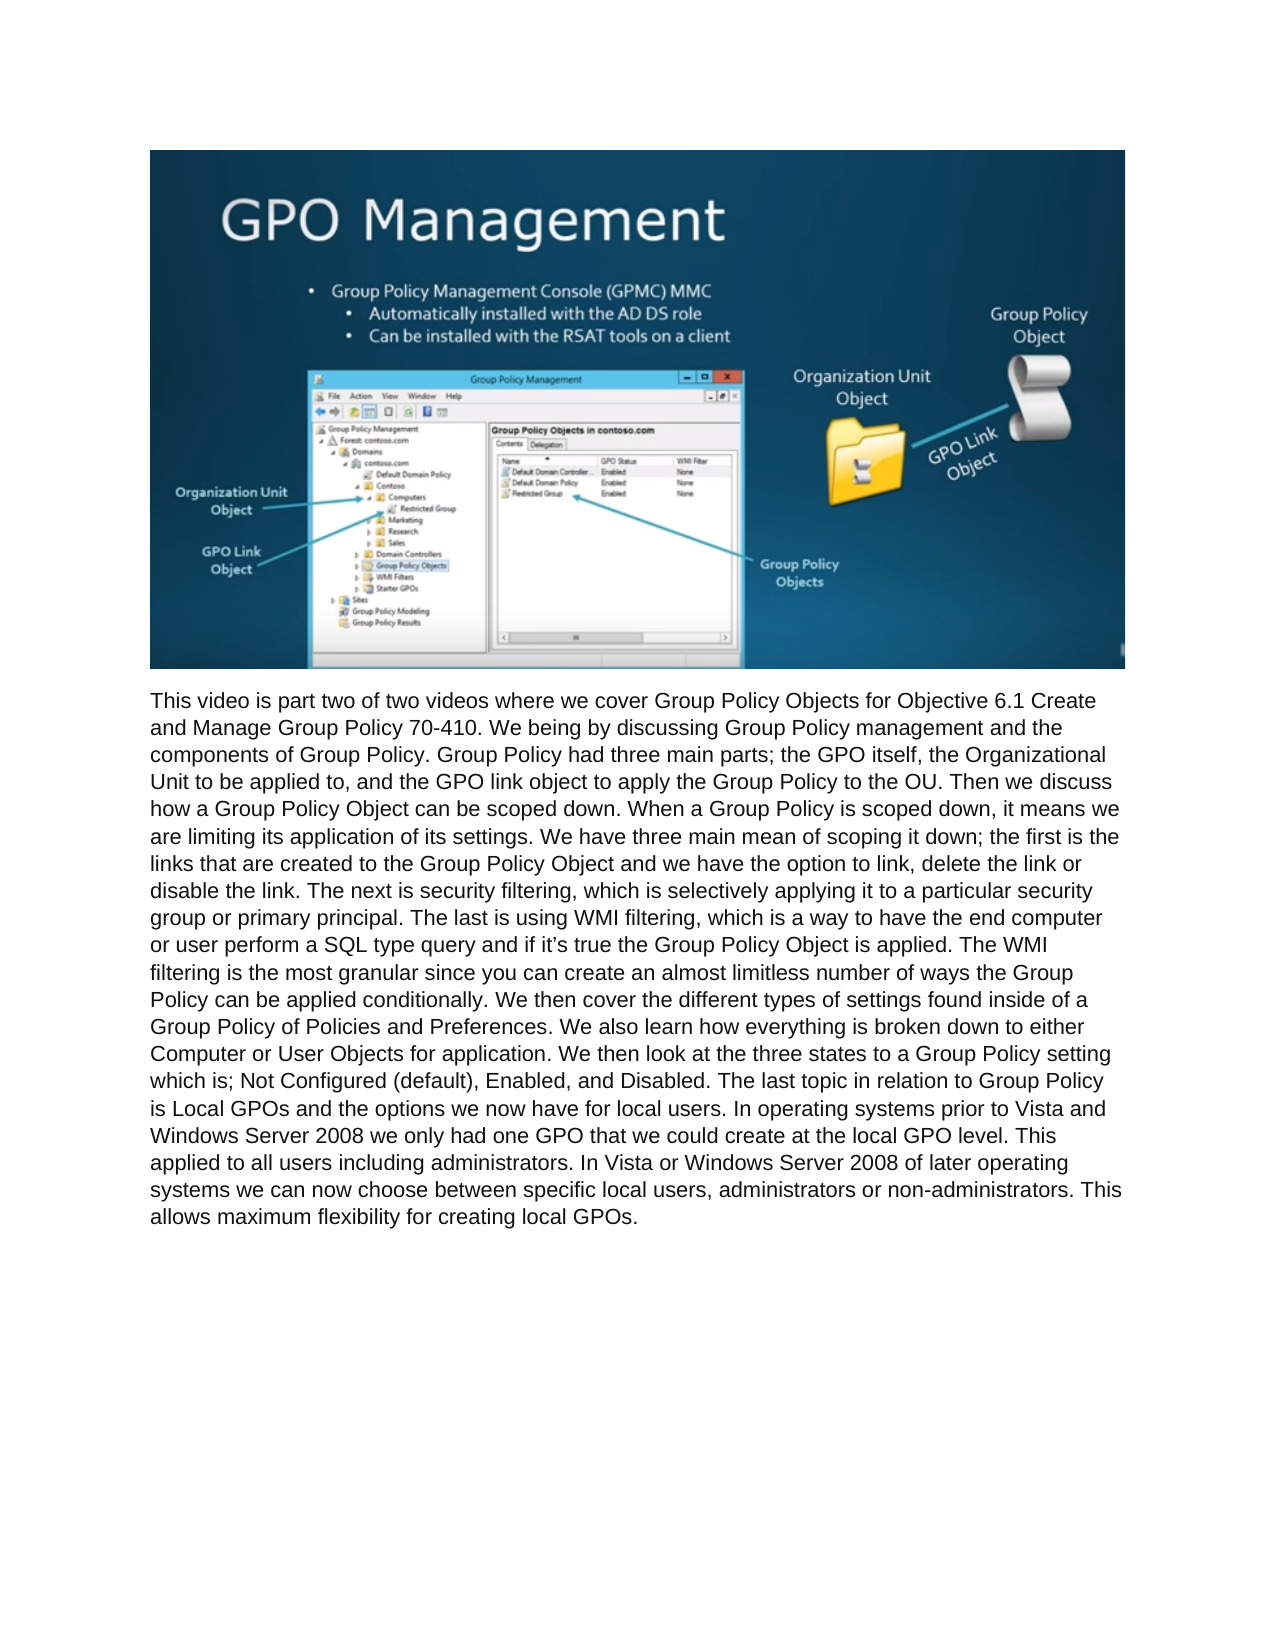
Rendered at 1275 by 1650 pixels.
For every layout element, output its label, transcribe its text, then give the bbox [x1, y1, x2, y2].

text This video is part two of two videos where we cover Group Policy Objects for Objective 6.1 Create and Manage Group Policy 70-410. We being by discussing Group Policy management and the components of Group Policy. Group Policy had three main parts; the GPO itself, the Organizational Unit to be applied to, and the GPO link object to apply the Group Policy to the OU. Then we discuss how a Group Policy Object can be scoped down. When a Group Policy is scoped down, it means we are limiting its application of its settings. We have three main mean of scoping it down; the first is the links that are created to the Group Policy Object and we have the option to link, delete the link or disable the link. The next is security filtering, which is selectively applying it to a particular security group or primary principal. The last is using WMI filtering, which is a way to have the end computer or user perform a SQL type query and if it’s true the Group Policy Object is applied. The WMI filtering is the most granular since you can create an almost limitless number of ways the Group Policy can be applied conditionally. We then cover the different types of settings found inside of a Group Policy of Policies and Preferences. We also learn how everything is broken down to either Computer or User Objects for application. We then look at the three states to a Group Policy setting which is; Not Configured (default), Enabled, and Disabled. The last topic in relation to Group Policy is Local GPOs and the options we now have for local users. In operating systems prior to Vista and Windows Server 2008 we only had one GPO that we could create at the local GPO level. This applied to all users including administrators. In Vista or Windows Server 2008 of later operating systems we can now choose between specific local users, administrators or non-administrators. This allows maximum flexibility for creating local GPOs. [150, 688, 1125, 1229]
picture [150, 150, 1125, 669]
